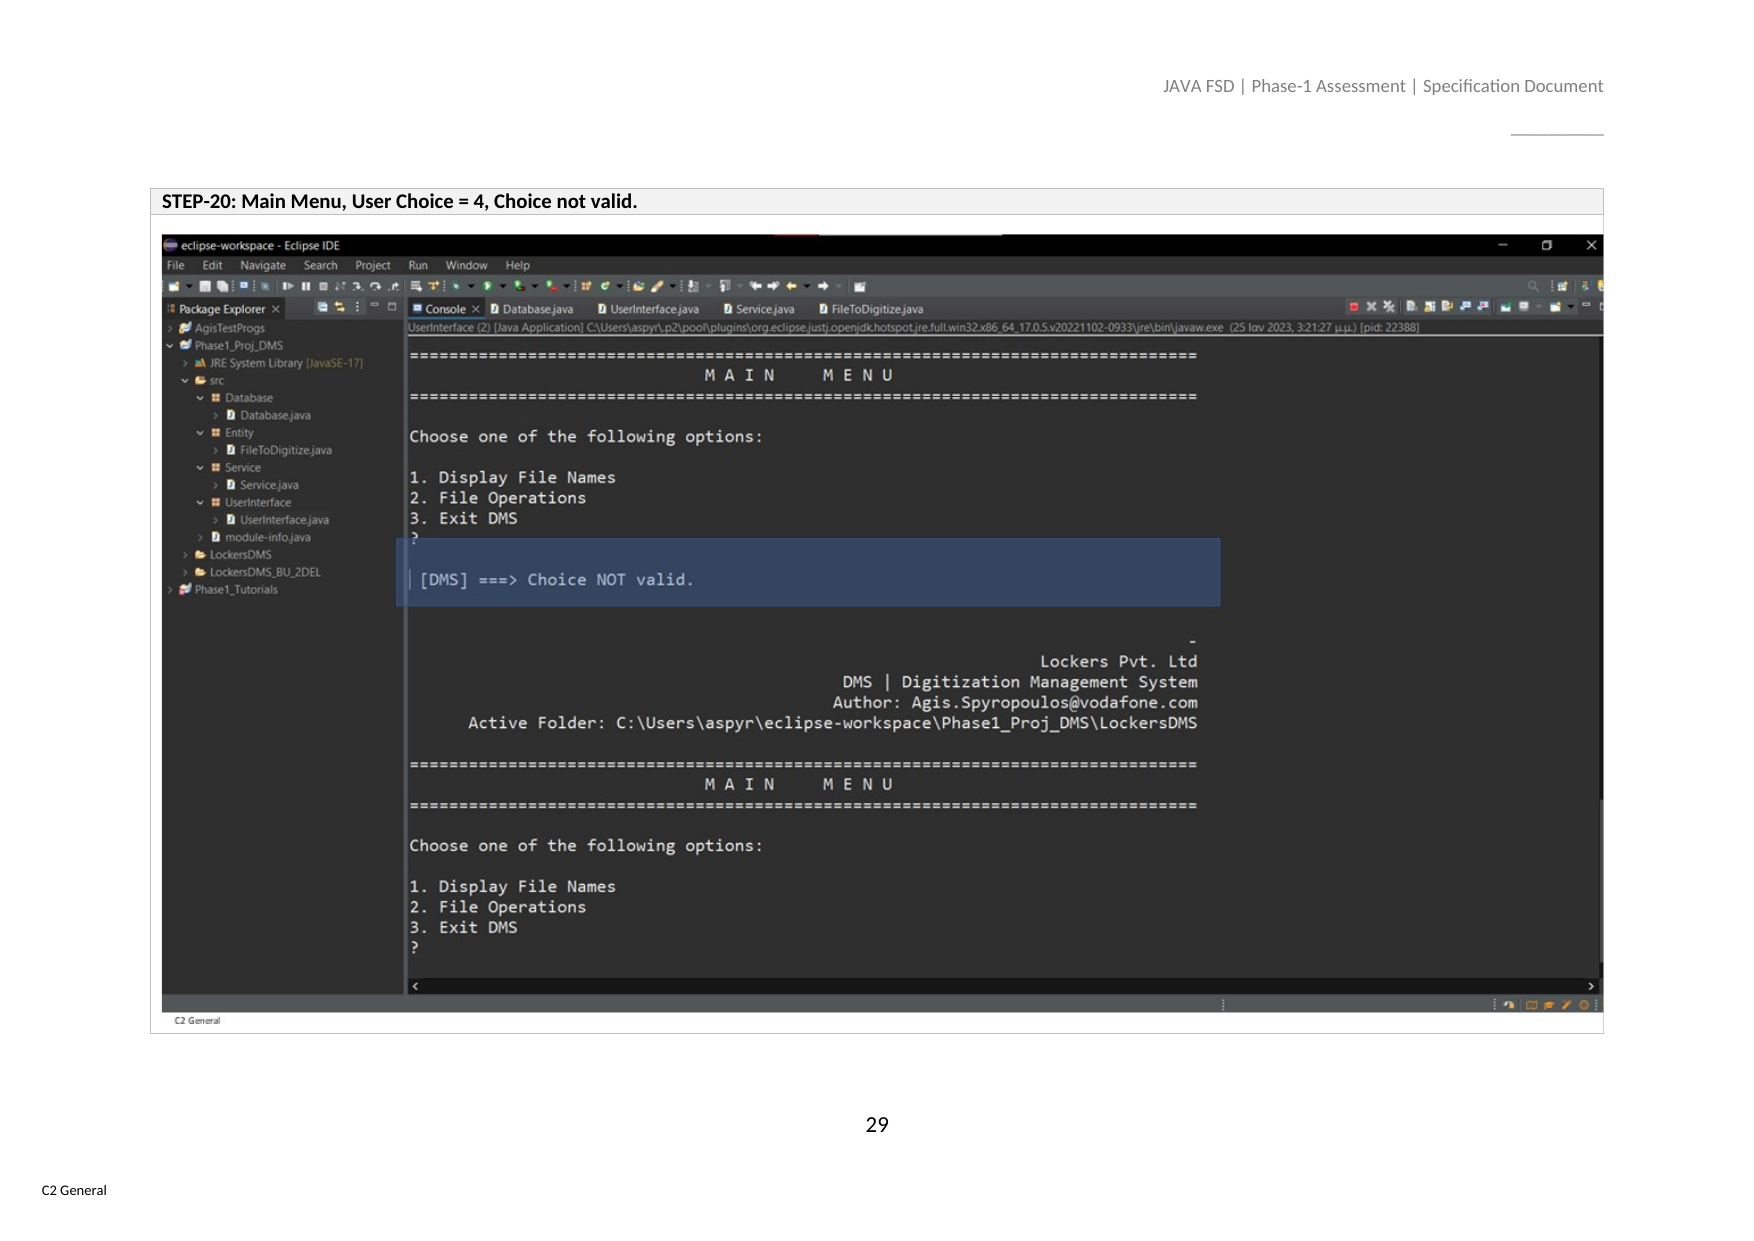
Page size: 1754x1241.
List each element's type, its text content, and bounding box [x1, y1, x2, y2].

table_cell [151, 215, 161, 1033]
table_cell STEP-20: Main Menu, User Choice = 4, Choice not valid. [151, 189, 1603, 214]
picture [161, 215, 1604, 1033]
